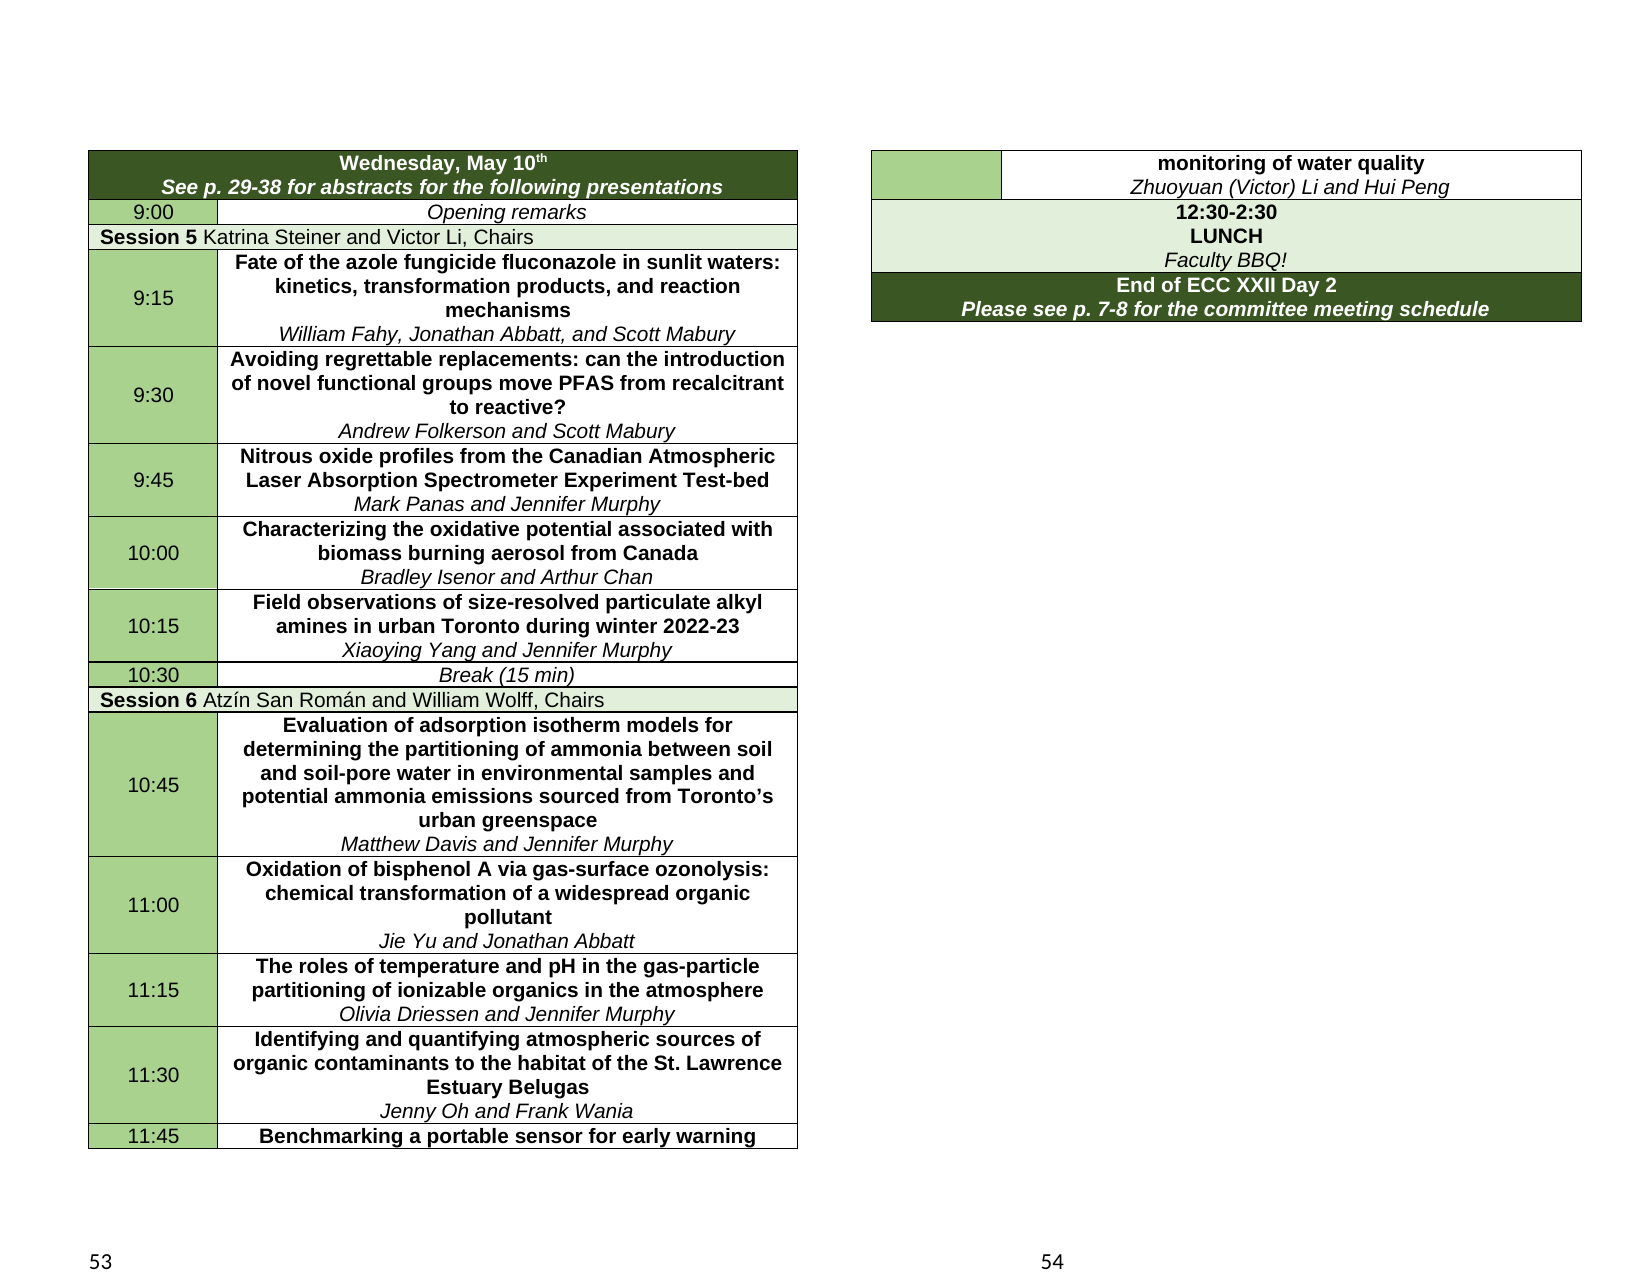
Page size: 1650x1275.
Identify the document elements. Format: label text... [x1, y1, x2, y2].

table_cell 9:30 [89, 347, 217, 443]
table_cell 10:30 [89, 663, 217, 686]
table_cell Avoiding regrettable replacements: can the introduction of novel functional groups move PFAS from recalcitrant to reactive? Andrew Folkerson and Scott Mabury [218, 347, 797, 443]
table_cell Fate of the azole fungicide fluconazole in sunlit waters: kinetics, transformation products, and reaction mechanisms William Fahy, Jonathan Abbatt, and Scott Mabury [218, 250, 797, 346]
table_header Wednesday, May 10th See p. 29-38 for abstracts for the following presentations [89, 151, 797, 199]
table_cell Opening remarks [218, 200, 797, 224]
table_cell 12:30-2:30 LUNCH Faculty BBQ! [872, 200, 1581, 272]
table_cell 10:00 [89, 517, 217, 588]
table_cell Session 5 Katrina Steiner and Victor Li, Chairs [89, 225, 797, 249]
table_cell Break (15 min) [218, 663, 797, 686]
table_cell Benchmarking a portable sensor for early warning monitoring of water quality Zhuoyuan (Victor) Li and Hui Peng [1002, 151, 1581, 199]
table_cell 10:45 [89, 713, 217, 856]
table_cell 11:15 [89, 954, 217, 1026]
table_cell Characterizing the oxidative potential associated with biomass burning aerosol from Canada Bradley Isenor and Arthur Chan [218, 517, 797, 588]
table_cell 11:45 [89, 1124, 217, 1148]
table_cell 9:45 [89, 444, 217, 516]
table_cell Identifying and quantifying atmospheric sources of organic contaminants to the habitat of the St. Lawrence Estuary Belugas Jenny Oh and Frank Wania [218, 1027, 797, 1123]
table_cell Oxidation of bisphenol A via gas-surface ozonolysis: chemical transformation of a widespread organic pollutant Jie Yu and Jonathan Abbatt [218, 857, 797, 953]
table_cell Session 6 Atzín San Román and William Wolff, Chairs [89, 688, 797, 711]
table_cell 11:45 [872, 151, 1001, 199]
table_cell Evaluation of adsorption isotherm models for determining the partitioning of ammonia between soil and soil-pore water in environmental samples and potential ammonia emissions sourced from Toronto’s urban greenspace Matthew Davis and Jennifer Murphy [218, 713, 797, 856]
table_cell Nitrous oxide profiles from the Canadian Atmospheric Laser Absorption Spectrometer Experiment Test-bed Mark Panas and Jennifer Murphy [218, 444, 797, 516]
table_cell 9:00 [89, 200, 217, 224]
table_cell 10:15 [89, 590, 217, 661]
table_cell 11:30 [89, 1027, 217, 1123]
table_cell 9:15 [89, 250, 217, 346]
table_cell Field observations of size-resolved particulate alkyl amines in urban Toronto during winter 2022-23 Xiaoying Yang and Jennifer Murphy [218, 590, 797, 661]
table_cell End of ECC XXII Day 2 Please see p. 7-8 for the committee meeting schedule [872, 273, 1581, 321]
table_cell The roles of temperature and pH in the gas-particle partitioning of ionizable organics in the atmosphere Olivia Driessen and Jennifer Murphy [218, 954, 797, 1026]
table_cell 11:00 [89, 857, 217, 953]
table_cell Benchmarking a portable sensor for early warning monitoring of water quality Zhuoyuan (Victor) Li and Hui Peng [218, 1124, 797, 1148]
